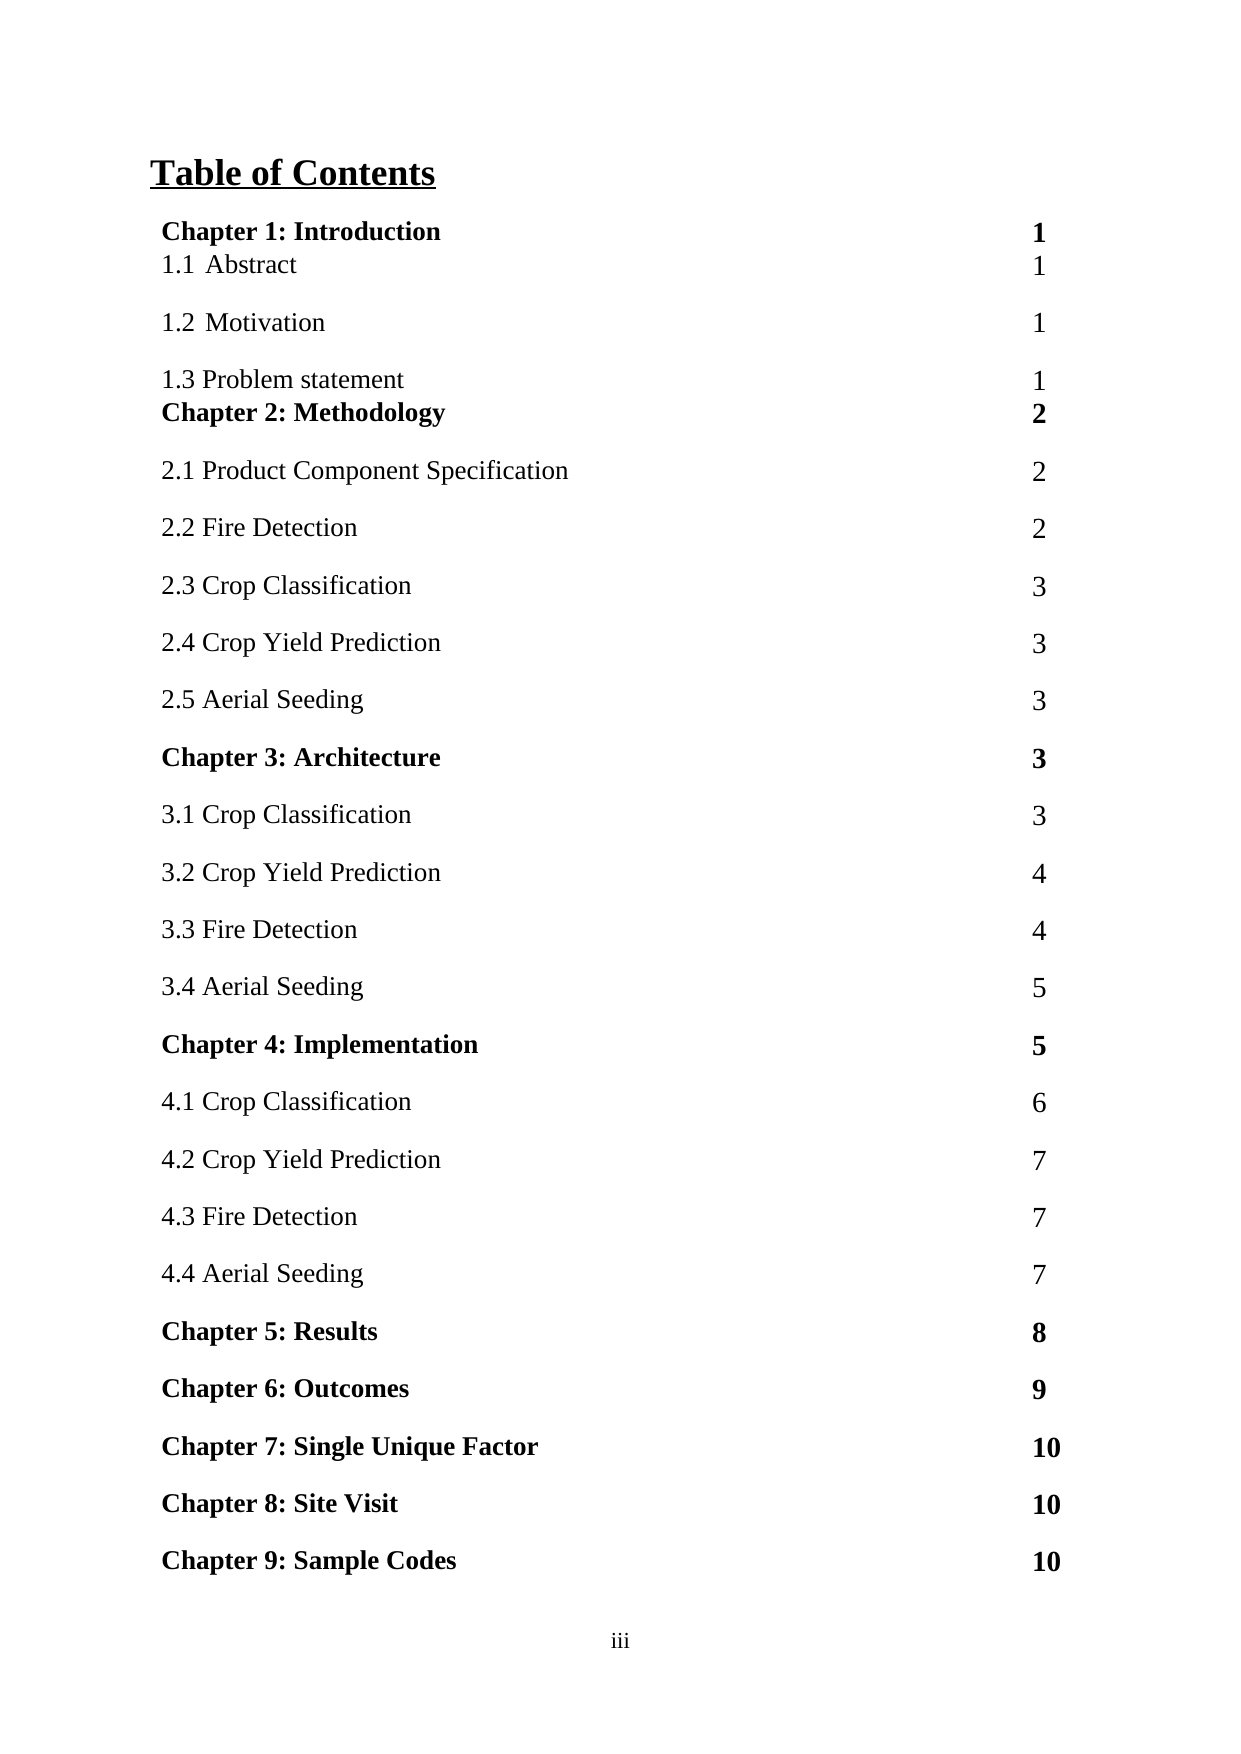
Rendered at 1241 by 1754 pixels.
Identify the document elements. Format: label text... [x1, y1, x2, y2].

table_cell 1 [1021, 248, 1089, 306]
table_cell 9 [1021, 1372, 1089, 1430]
table_cell 4.3 Fire Detection [150, 1200, 1021, 1257]
table_cell 2.2 Fire Detection [150, 511, 1021, 569]
table_cell 3 [1021, 741, 1089, 798]
table_cell 7 [1021, 1258, 1089, 1315]
table_cell Chapter 9: Sample Codes [150, 1545, 1021, 1602]
table_cell 1.3 Problem statement [150, 363, 1021, 397]
table_cell Chapter 4: Implementation [150, 1028, 1021, 1085]
table_cell 4.4 Aerial Seeding [150, 1258, 1021, 1315]
table_cell 2.1 Product Component Specification [150, 454, 1021, 511]
table_cell 2 [1021, 397, 1089, 454]
table_cell 7 [1021, 1143, 1089, 1200]
table_cell 3.1 Crop Classification [150, 798, 1021, 856]
table_cell 3.3 Fire Detection [150, 913, 1021, 971]
table_cell 3 [1021, 626, 1089, 683]
table_cell 10 [1021, 1487, 1089, 1544]
table_cell 3 [1021, 798, 1089, 856]
table_cell 5 [1021, 1028, 1089, 1085]
table_header Chapter 1: Introduction [150, 215, 1021, 248]
table_cell 10 [1021, 1430, 1089, 1487]
table_cell 4.1 Crop Classification [150, 1085, 1021, 1143]
table_cell 1 [1021, 306, 1089, 363]
table_cell Abstract [150, 248, 1021, 306]
table_cell 6 [1021, 1085, 1089, 1143]
table_cell Chapter 6: Outcomes [150, 1372, 1021, 1430]
table_cell 4 [1021, 856, 1089, 913]
table_cell 3 [1021, 569, 1089, 626]
table_cell Chapter 5: Results [150, 1315, 1021, 1372]
table_cell 8 [1021, 1315, 1089, 1372]
table_cell 2 [1021, 454, 1089, 511]
table_cell 3 [1021, 684, 1089, 741]
table_cell 7 [1021, 1200, 1089, 1257]
table_cell 10 [1021, 1545, 1089, 1602]
table_cell 3.4 Aerial Seeding [150, 971, 1021, 1028]
table_cell Motivation [150, 306, 1021, 363]
table_cell Chapter 7: Single Unique Factor [150, 1430, 1021, 1487]
table_cell 4.2 Crop Yield Prediction [150, 1143, 1021, 1200]
table_cell 2 [1021, 511, 1089, 569]
title Table of Contents [150, 150, 1080, 193]
table_cell 2.4 Crop Yield Prediction [150, 626, 1021, 683]
table_cell 2.5 Aerial Seeding [150, 684, 1021, 741]
table_cell 5 [1021, 971, 1089, 1028]
table_header 1 [1021, 215, 1089, 248]
table_cell 3.2 Crop Yield Prediction [150, 856, 1021, 913]
table_cell Chapter 8: Site Visit [150, 1487, 1021, 1544]
table_cell 2.3 Crop Classification [150, 569, 1021, 626]
table_cell 1 [1021, 363, 1089, 397]
table_cell Chapter 3: Architecture [150, 741, 1021, 798]
table_cell 4 [1021, 913, 1089, 971]
table_cell Chapter 2: Methodology [150, 397, 1021, 454]
